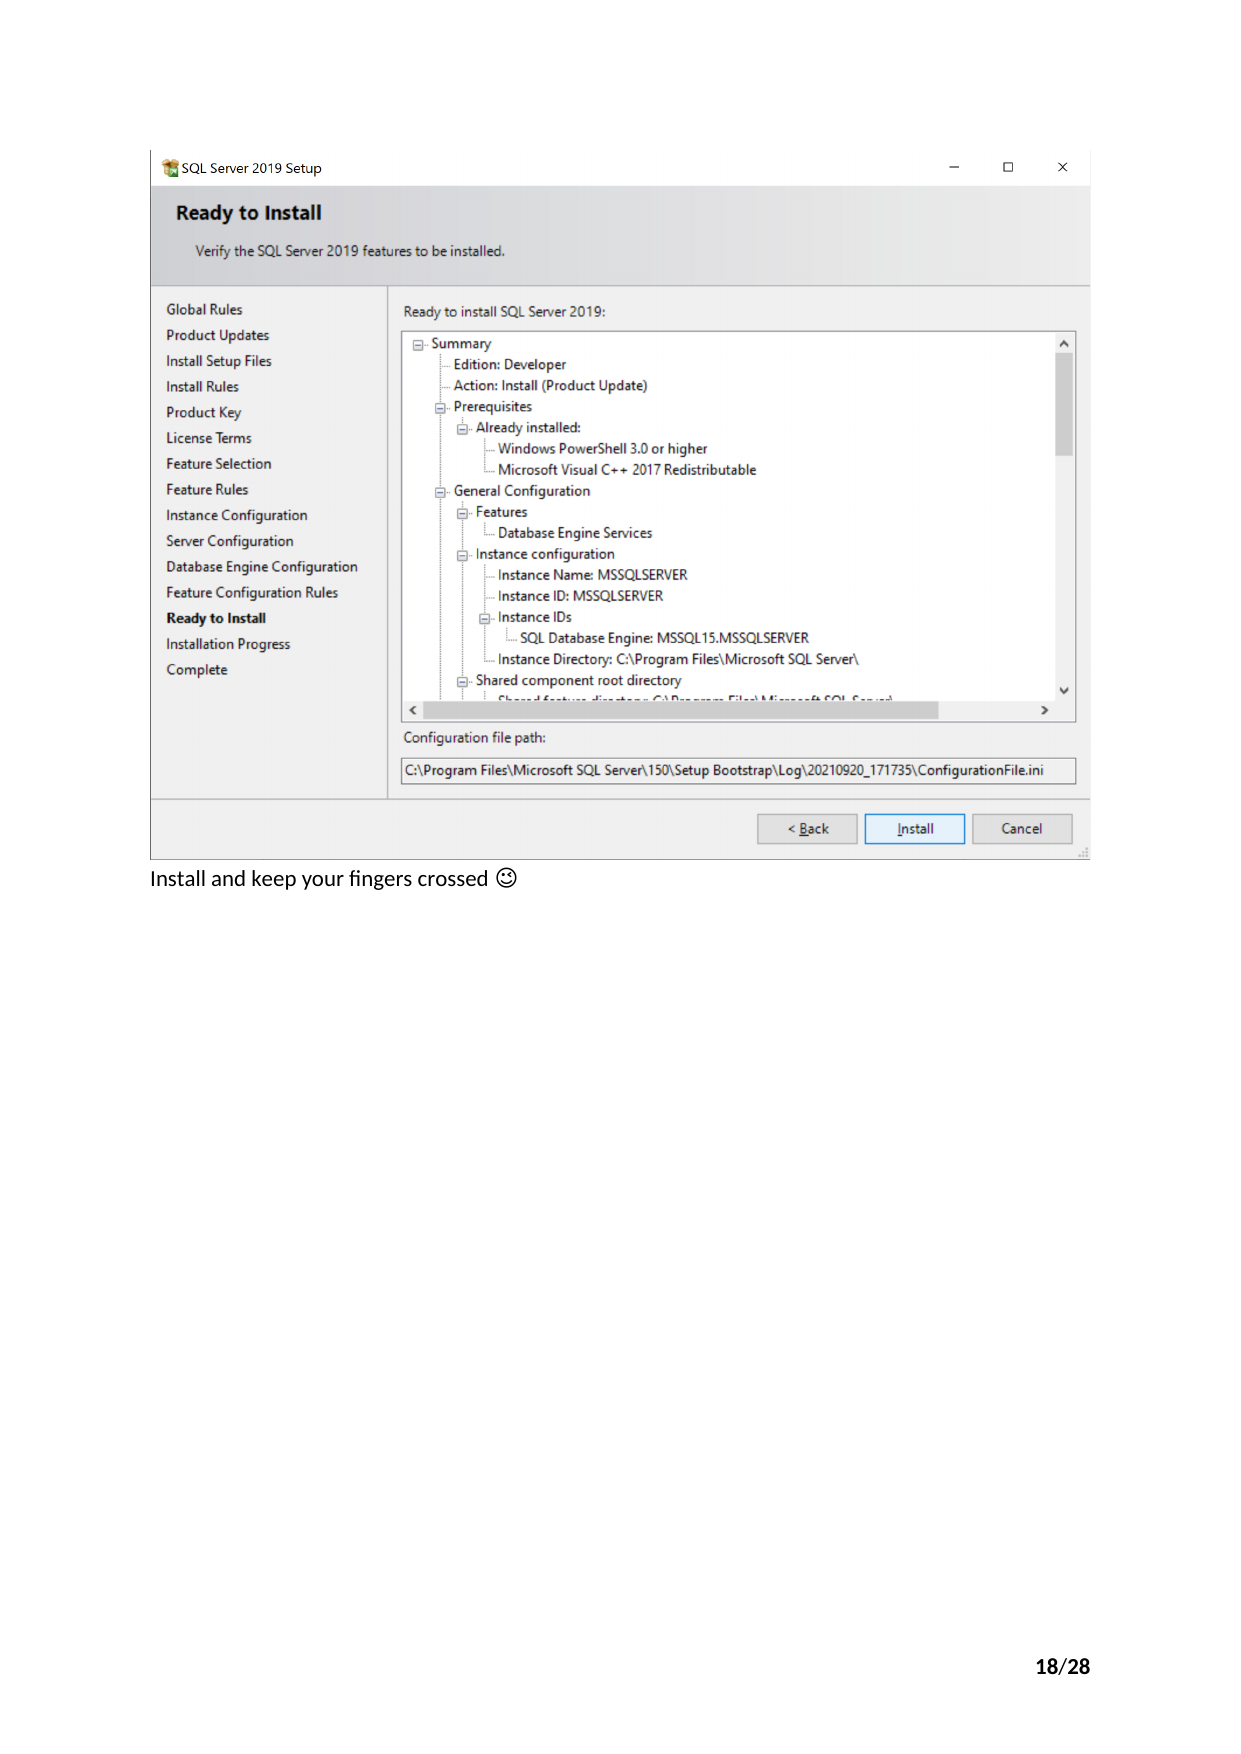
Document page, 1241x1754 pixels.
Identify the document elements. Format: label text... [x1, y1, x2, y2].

picture [150, 150, 1091, 860]
text Install and keep your fingers crossed [150, 860, 1090, 893]
